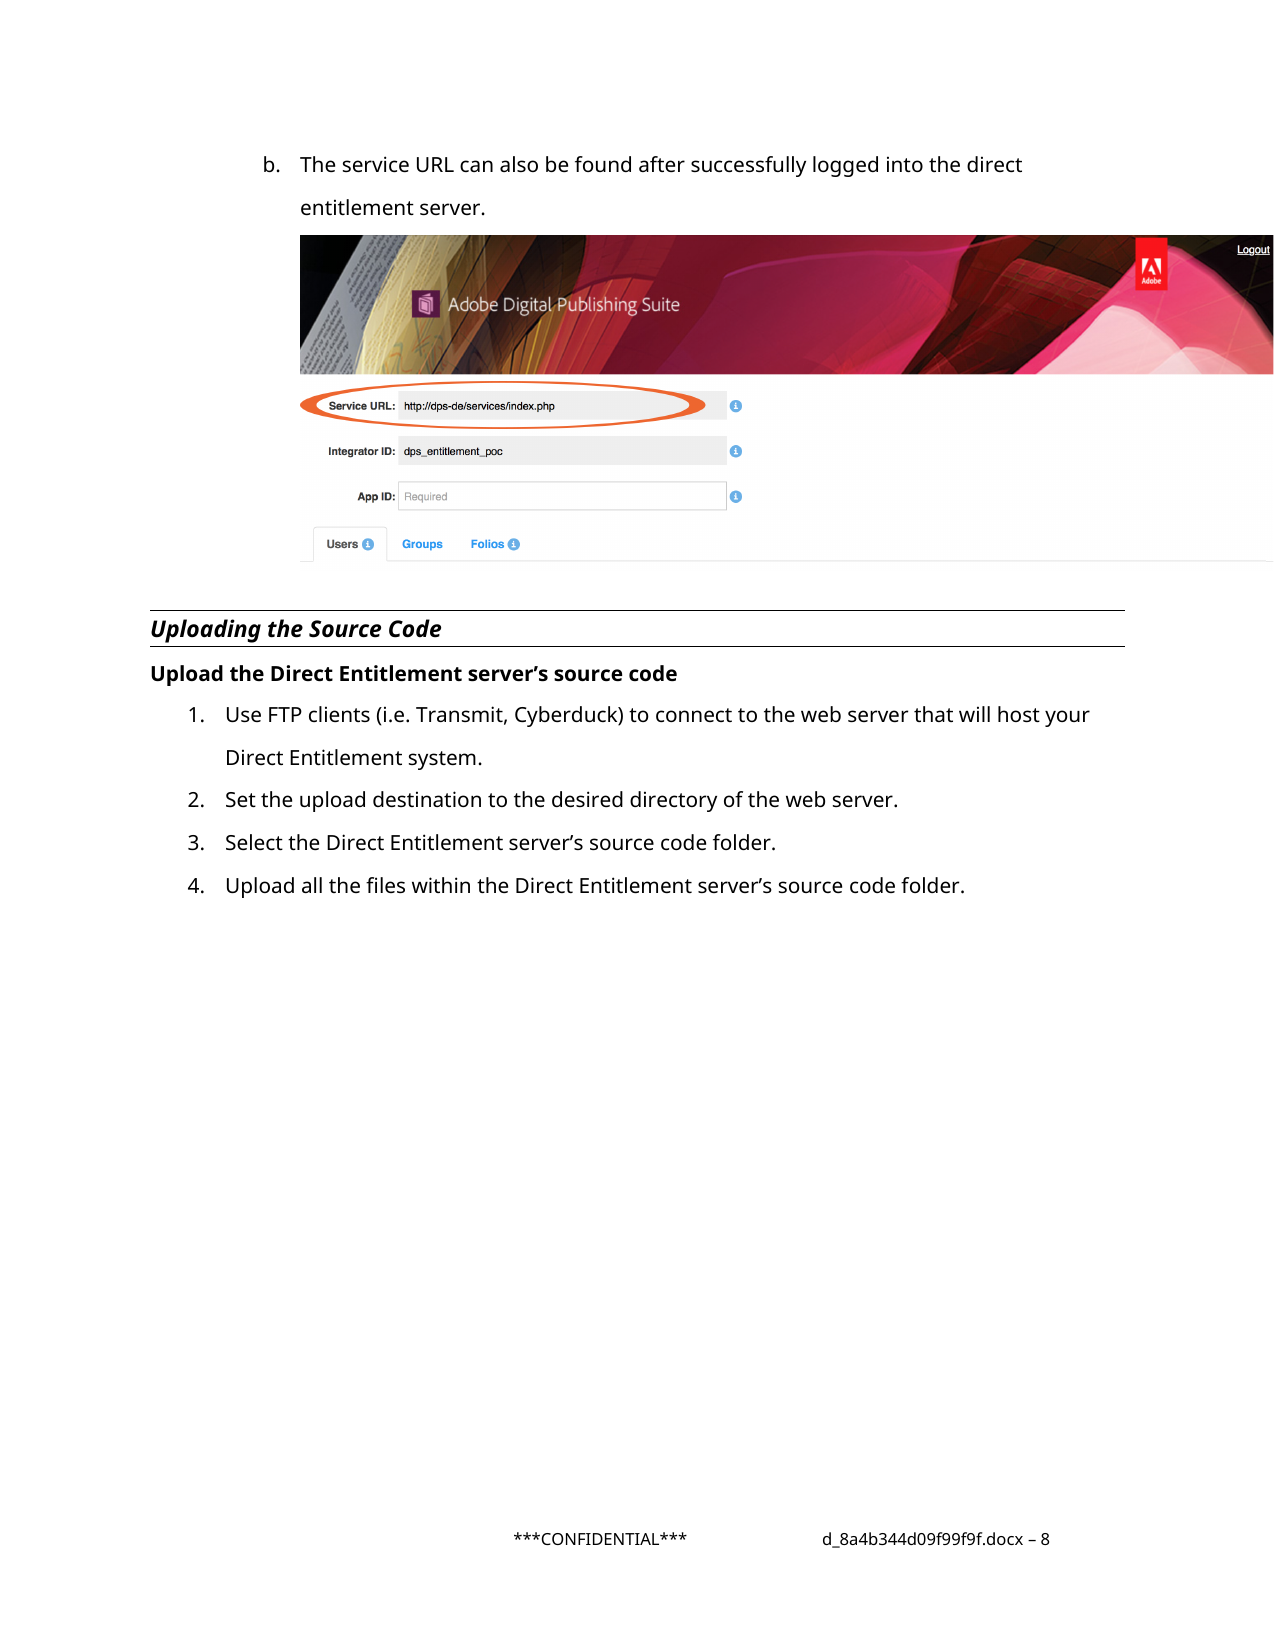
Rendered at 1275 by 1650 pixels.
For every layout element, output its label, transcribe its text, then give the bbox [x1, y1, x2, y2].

subtitle Uploading the Source Code [150, 611, 1125, 646]
picture [300, 235, 1274, 571]
list Use FTP clients (i.e. Transmit, Cyberduck) to connect to the web server that will host your Direct Entitlement system. [187, 700, 1125, 771]
list Upload all the files within the Direct Entitlement server’s source code folder. [187, 871, 1125, 899]
subtitle Upload the Direct Entitlement server’s source code [150, 659, 1125, 688]
list Select the Direct Entitlement server’s source code folder. [187, 828, 1125, 857]
list Set the upload destination to the desired directory of the web server. [187, 786, 1125, 814]
